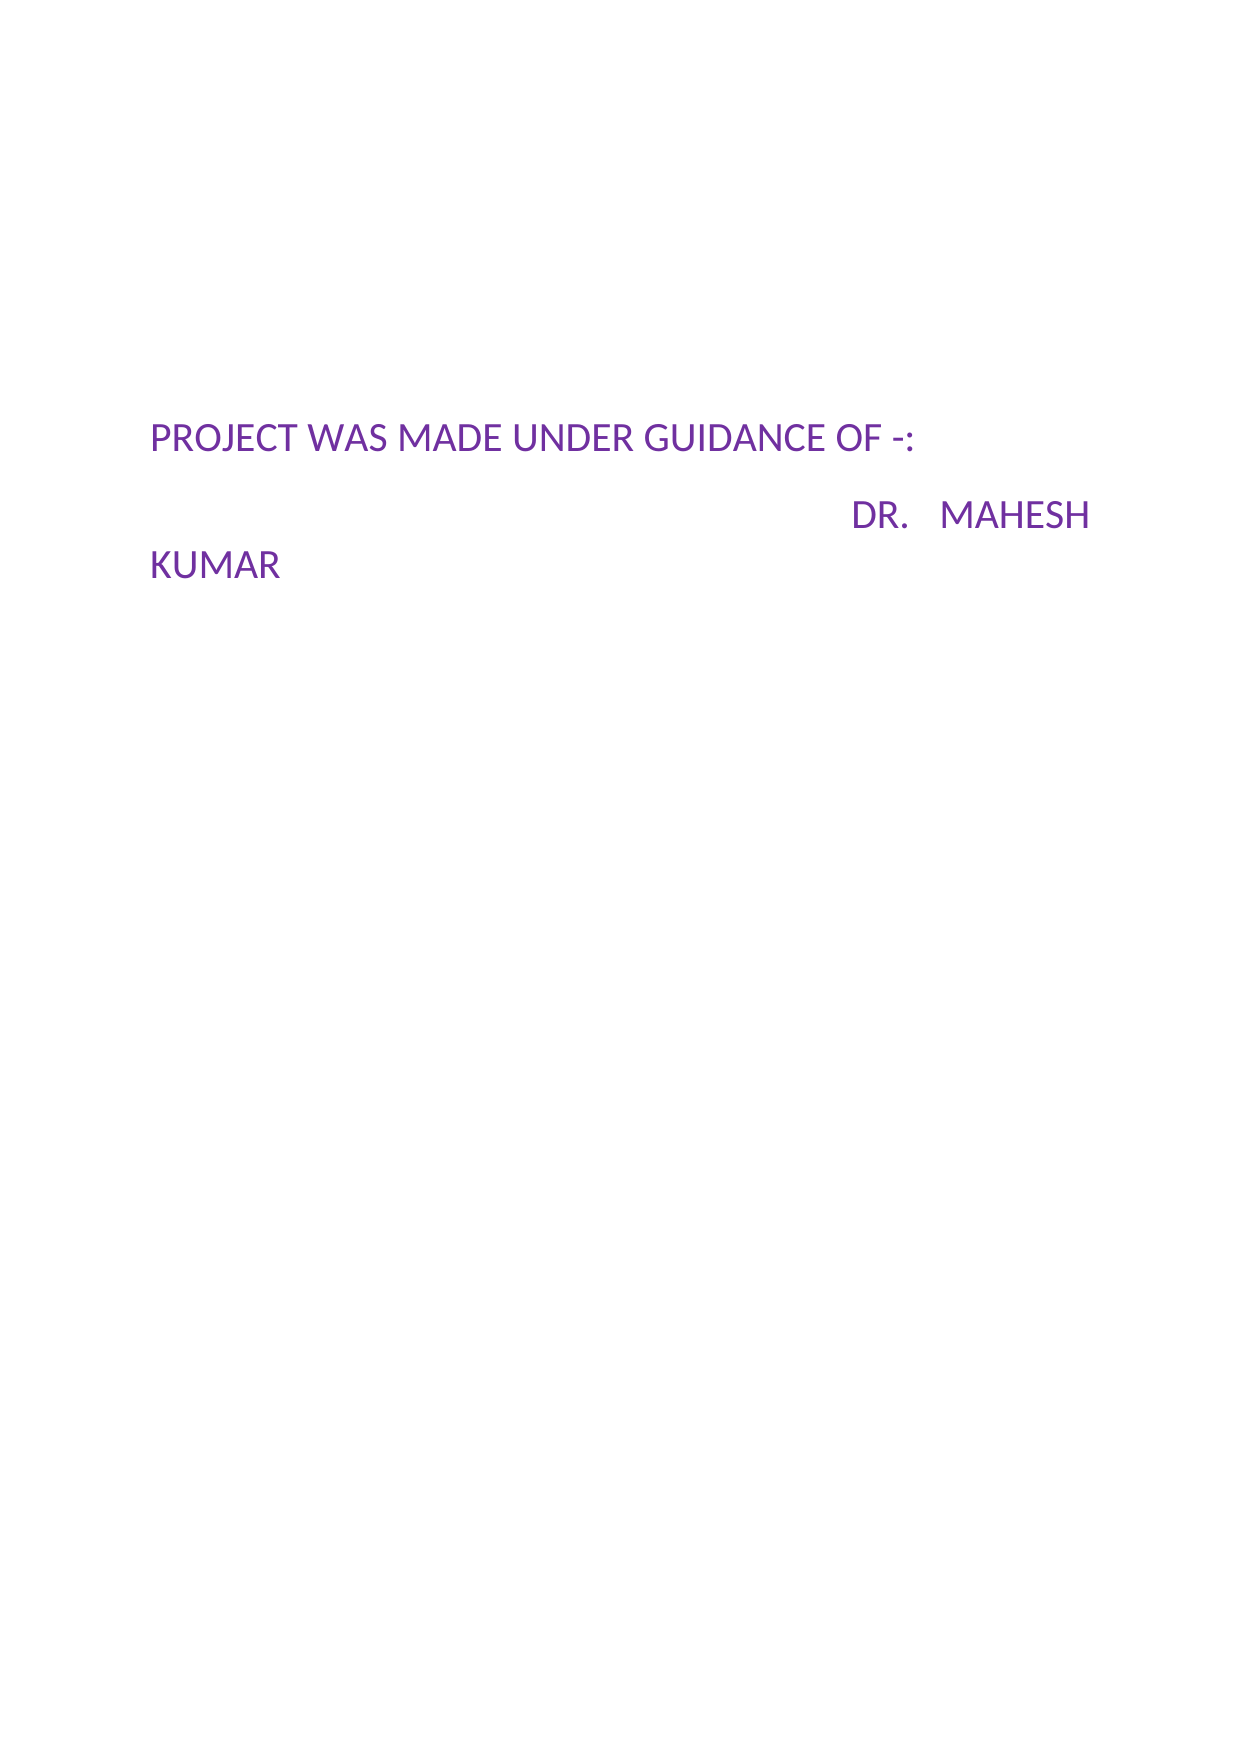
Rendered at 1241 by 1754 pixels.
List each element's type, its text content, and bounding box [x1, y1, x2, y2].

text DR. MAHESH KUMAR [150, 488, 1090, 589]
text PROJECT WAS MADE UNDER GUIDANCE OF -: [150, 411, 1090, 461]
